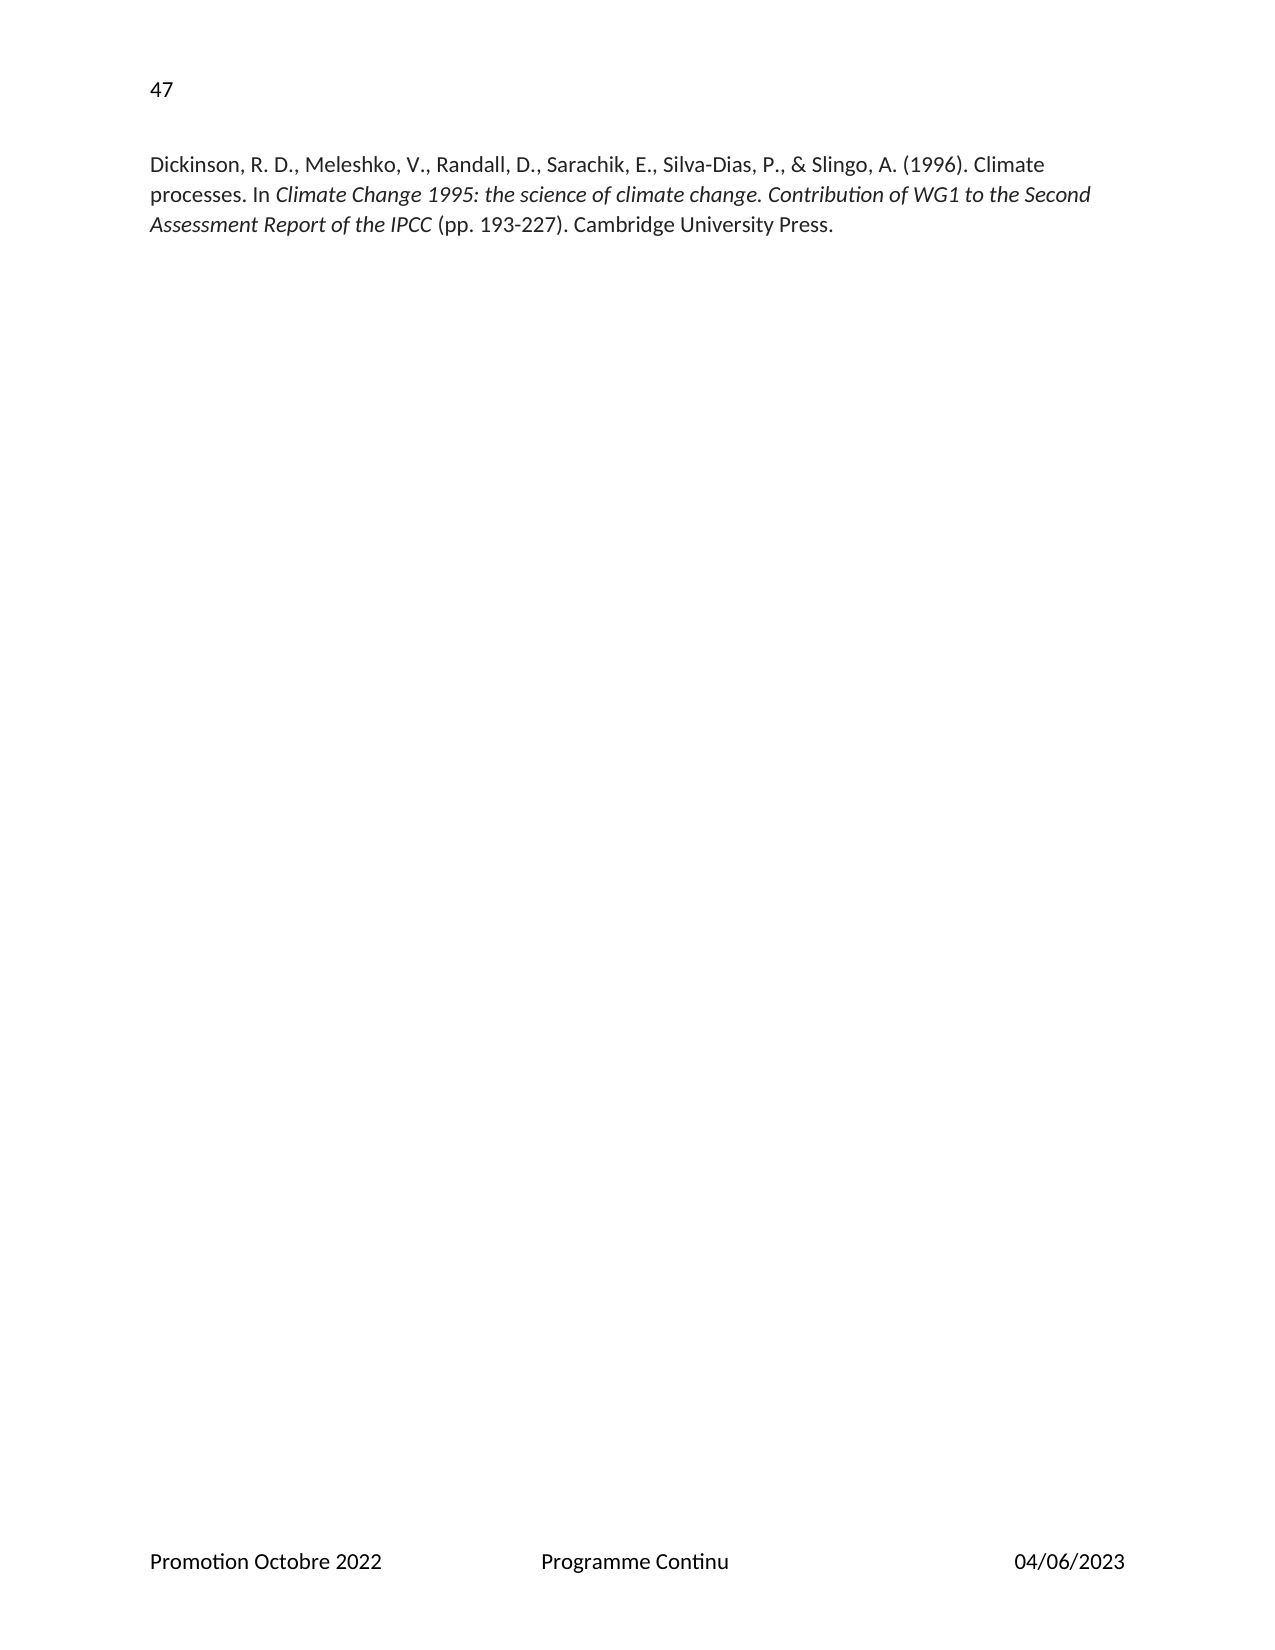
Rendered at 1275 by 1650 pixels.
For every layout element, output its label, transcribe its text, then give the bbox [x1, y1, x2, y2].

text Dickinson, R. D., Meleshko, V., Randall, D., Sarachik, E., Silva-Dias, P., & Slingo, A. (1996). Climate processes. In Climate Change 1995: the science of climate change. Contribution of WG1 to the Second Assessment Report of the IPCC (pp. 193-227). Cambridge University Press. [150, 150, 1125, 238]
